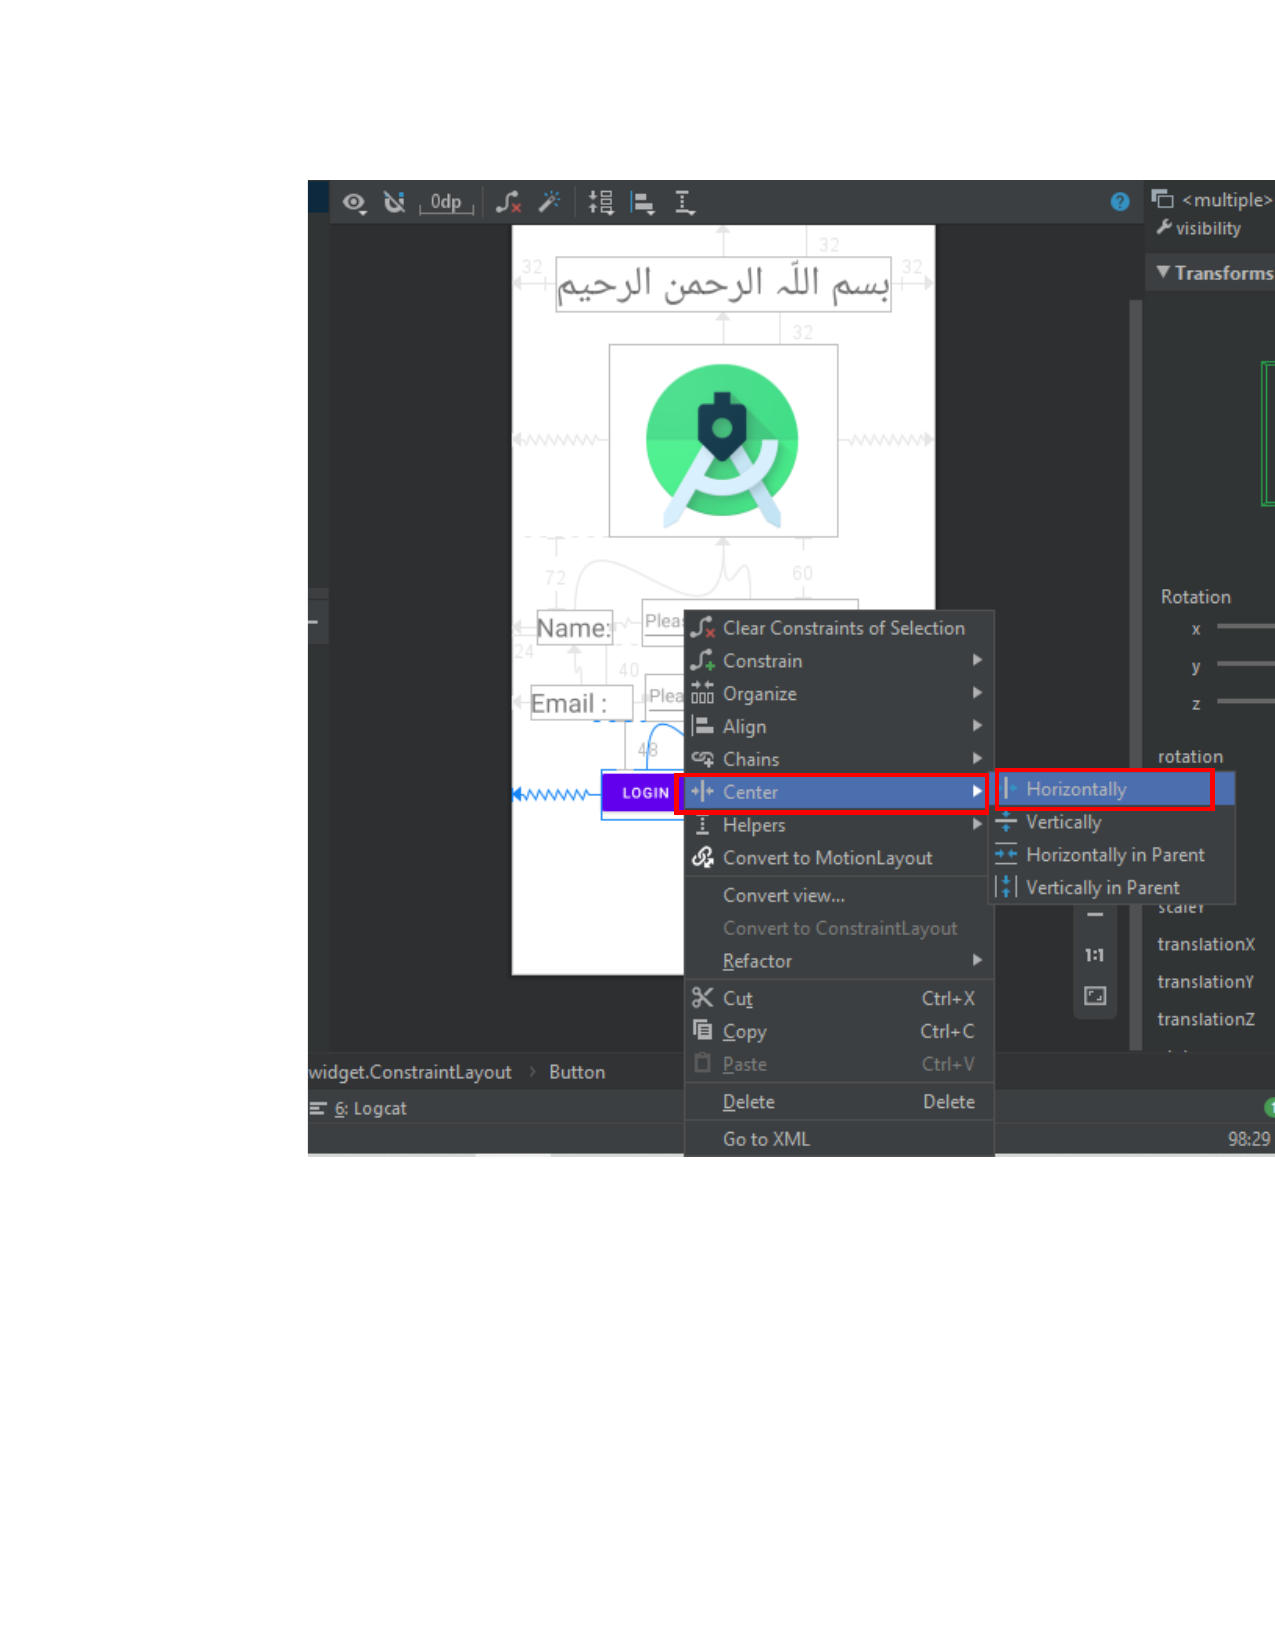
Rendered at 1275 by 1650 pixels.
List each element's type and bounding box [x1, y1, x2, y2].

picture [307, 180, 1275, 1157]
